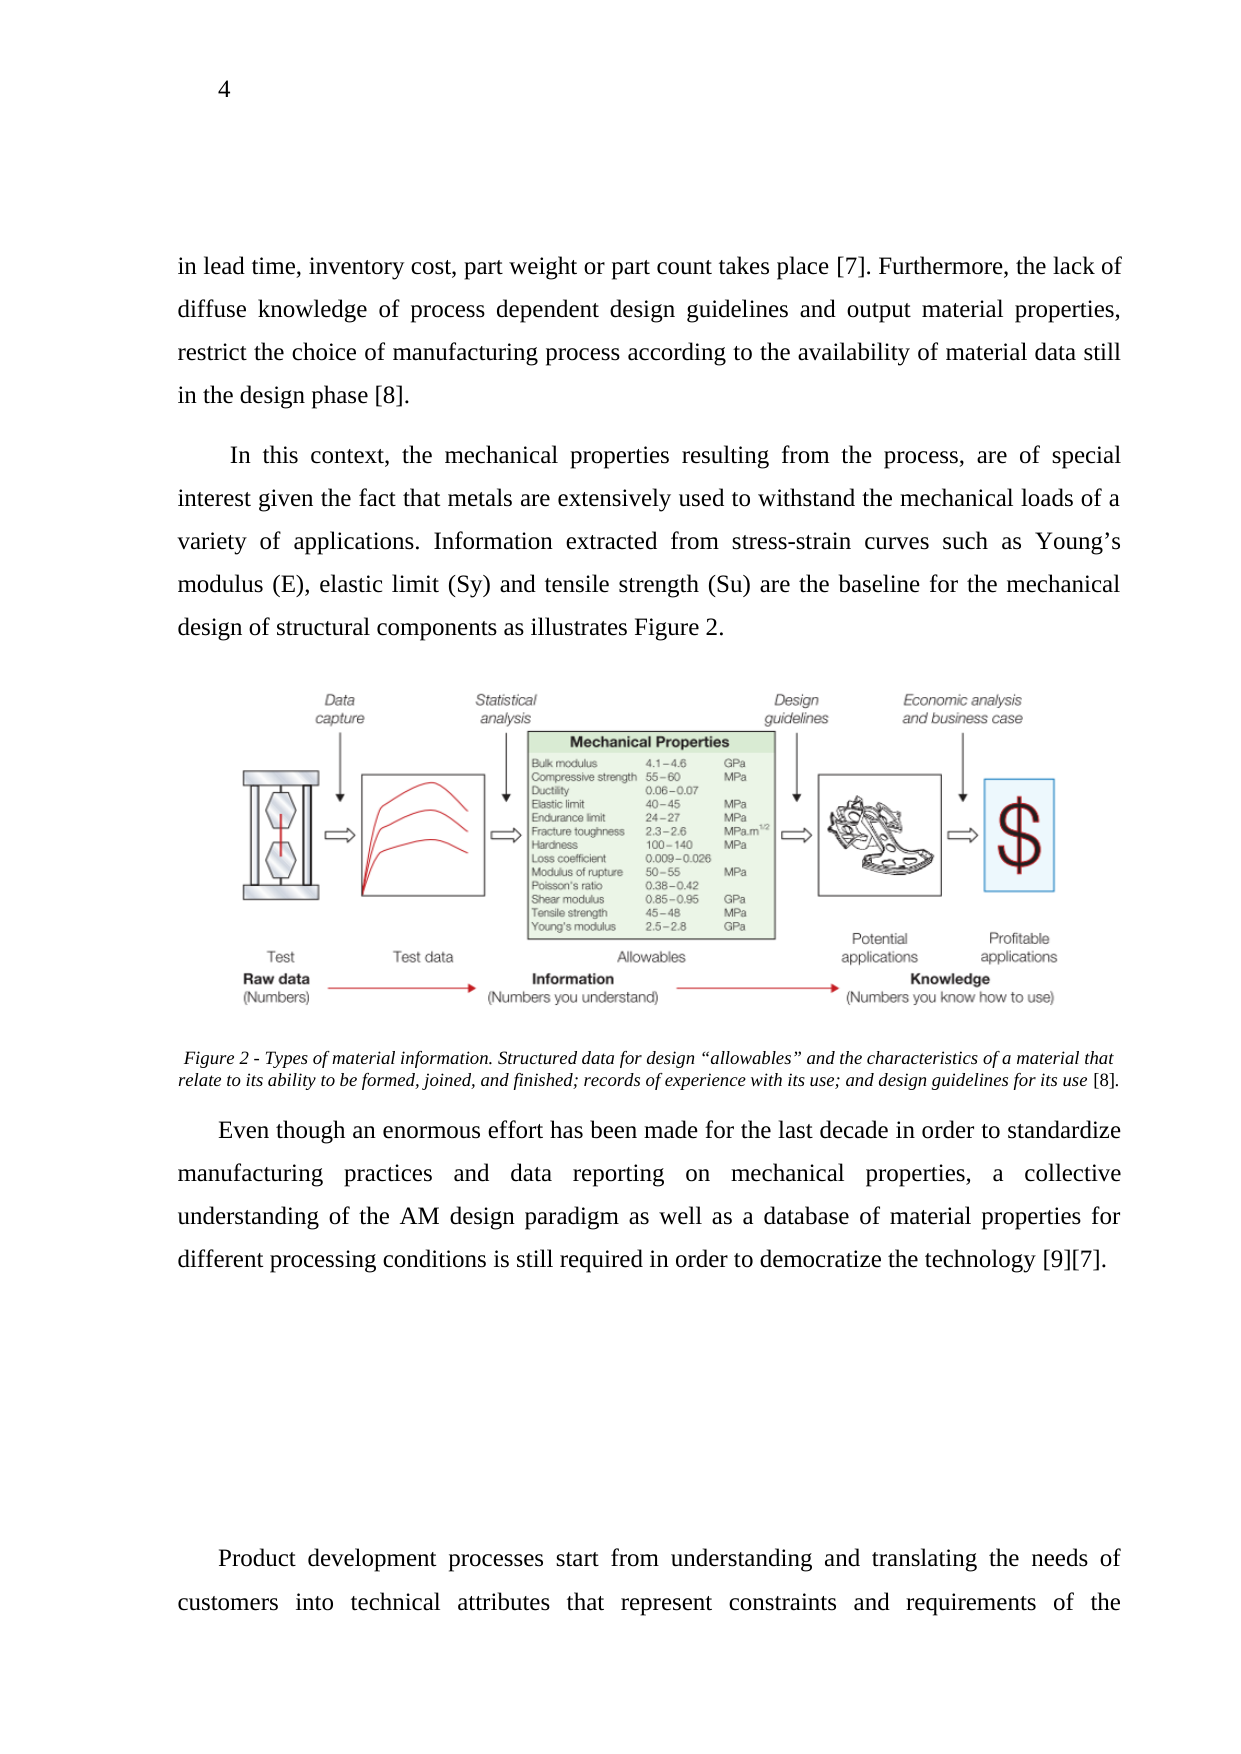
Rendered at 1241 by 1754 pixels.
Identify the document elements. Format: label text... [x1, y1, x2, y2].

text Figure 2 - Types of material information. Structured data for design “allowables” and the characteristics of a material that relate to its ability to be formed, joined, and finished; records of experience with its use; and design guidelines for its use [8]. [177, 1047, 1122, 1090]
text In this context, the mechanical properties resulting from the process, are of special interest given the fact that metals are extensively used to withstand the mechanical loads of a variety of applications. Information extracted from stress-strain curves such as Young’s modulus (E), elastic limit (Sy) and tensile strength (Su) are the baseline for the mechanical design of structural components as illustrates Figure 2. [177, 440, 1122, 641]
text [177, 251, 1122, 409]
picture [228, 672, 1071, 1016]
text Even though an enormous effort has been made for the last decade in order to standardize manufacturing practices and data reporting on mechanical properties, a collective understanding of the AM design paradigm as well as a database of material properties for different processing conditions is still required in order to democratize the technology [9][7]. [177, 1115, 1122, 1273]
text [177, 1543, 1122, 1615]
